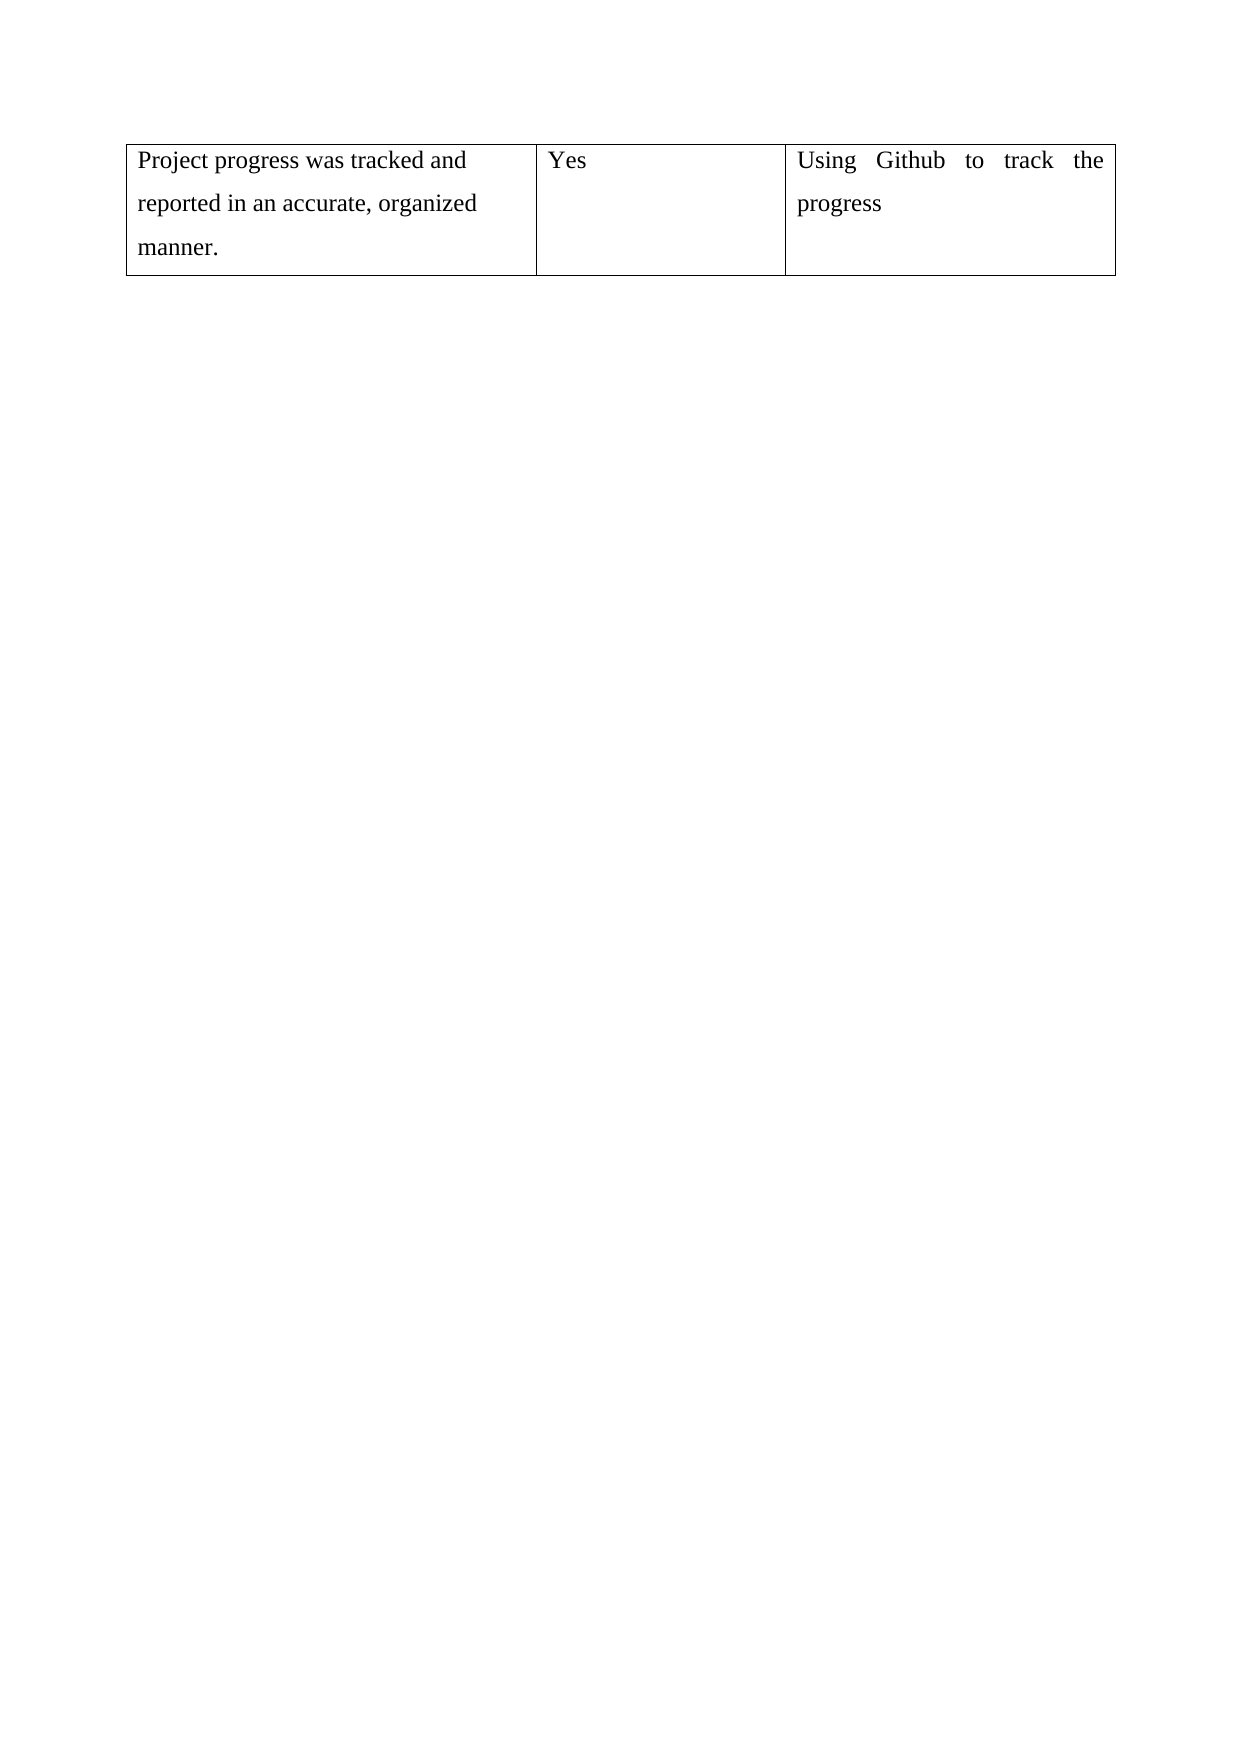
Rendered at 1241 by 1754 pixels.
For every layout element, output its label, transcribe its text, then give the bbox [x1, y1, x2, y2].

table_cell Yes [537, 145, 785, 275]
table_cell Project progress was tracked and reported in an accurate, organized manner. [127, 145, 536, 275]
table_cell Using Github to track the progress [786, 145, 1115, 275]
